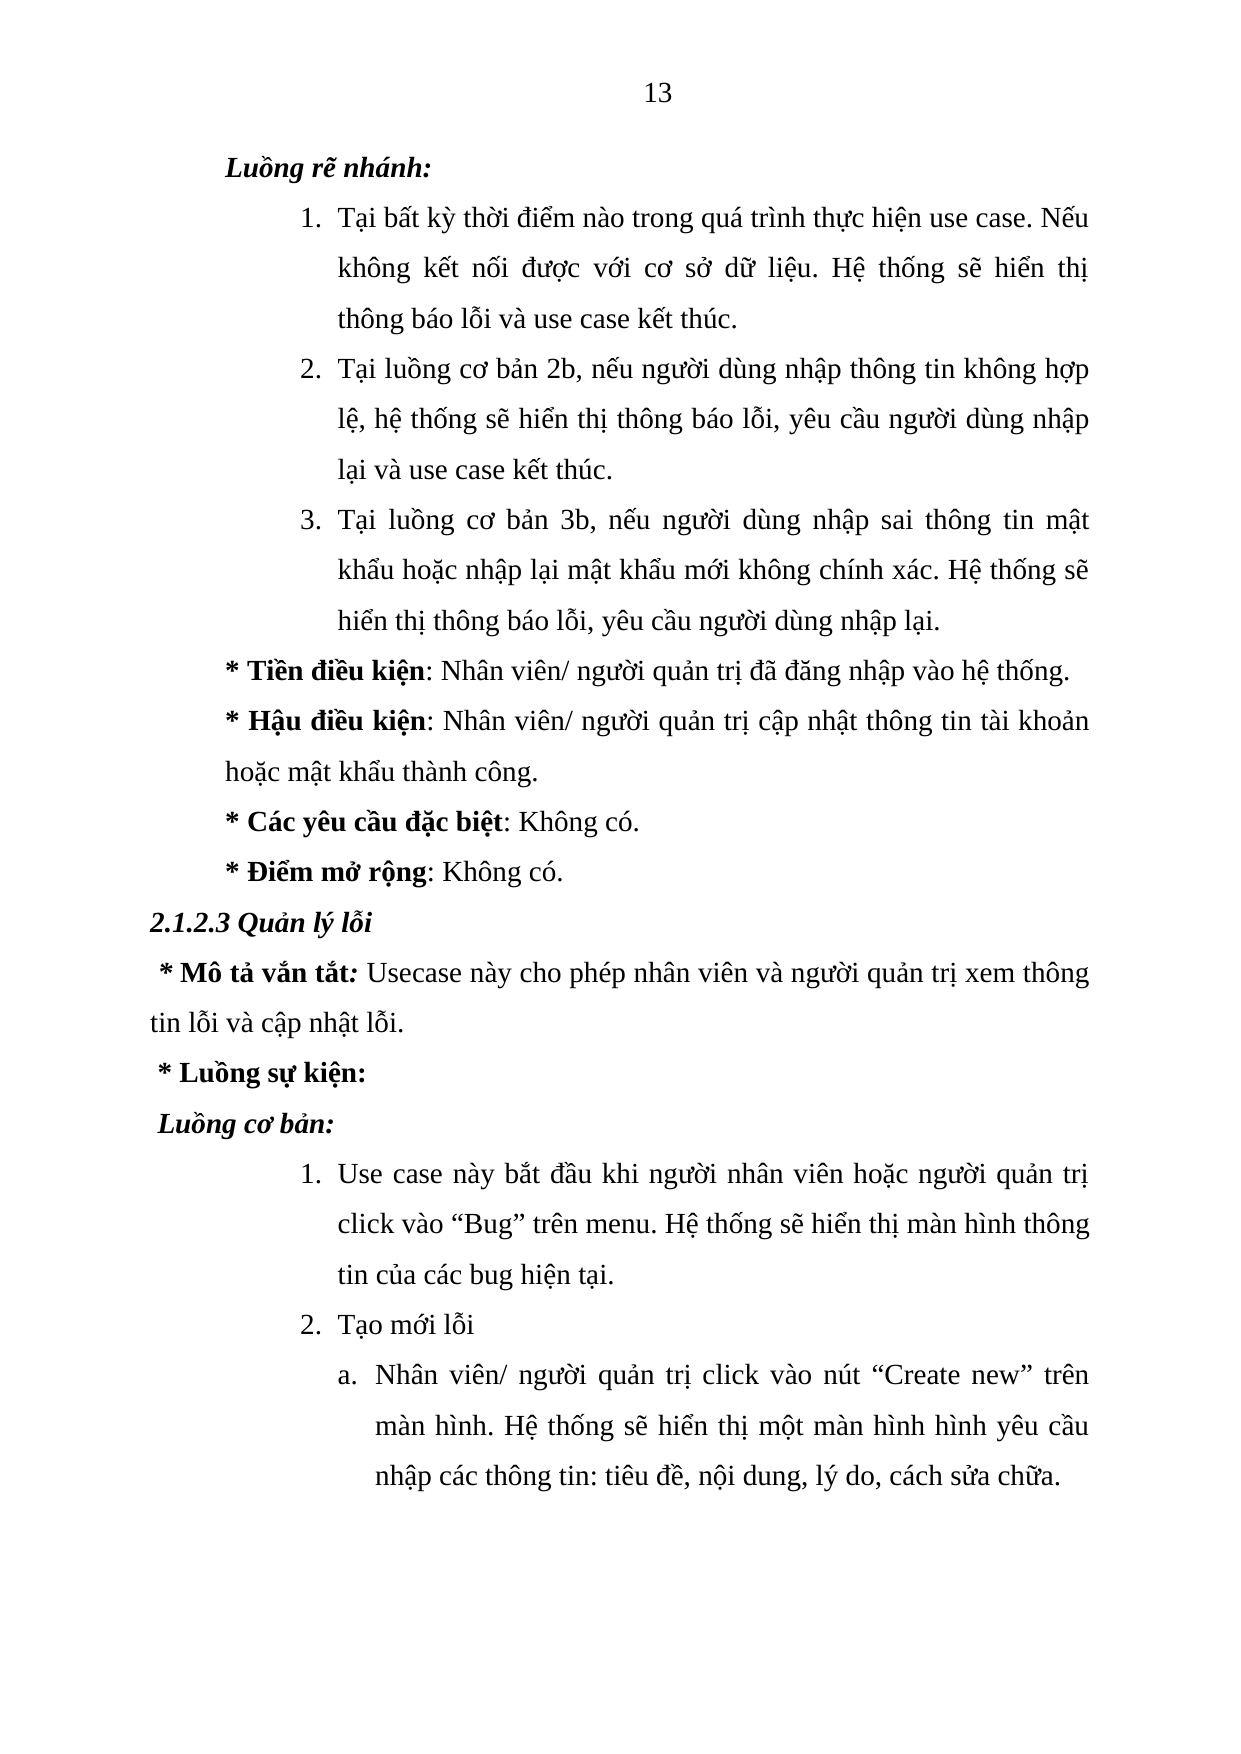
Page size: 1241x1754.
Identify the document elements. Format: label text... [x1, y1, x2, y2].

text Luồng rẽ nhánh: [150, 150, 1090, 183]
list Tại luồng cơ bản 3b, nếu người dùng nhập sai thông tin mật khẩu hoặc nhập lại mật khẩu mới không chính xác. Hệ thống sẽ hiển thị thông báo lỗi, yêu cầu người dùng nhập lại. [300, 502, 1090, 636]
text * Các yêu cầu đặc biệt: Không có. [225, 804, 1090, 838]
list Use case này bắt đầu khi người nhân viên hoặc người quản trị click vào “Bug” trên menu. Hệ thống sẽ hiển thị màn hình thông tin của các bug hiện tại. [300, 1156, 1090, 1290]
text 2.1.2.3 Quản lý lỗi [150, 905, 1090, 938]
text * Điểm mở rộng: Không có. [225, 854, 1090, 888]
text Luồng cơ bản: [150, 1106, 1090, 1139]
text * Luồng sự kiện: [150, 1056, 1090, 1089]
list Nhân viên/ người quản trị click vào nút “Create new” trên màn hình. Hệ thống sẽ hiển thị một màn hình hình yêu cầu nhập các thông tin: tiêu đề, nội dung, lý do, cách sửa chữa. [337, 1357, 1090, 1492]
text * Hậu điều kiện: Nhân viên/ người quản trị cập nhật thông tin tài khoản hoặc mật khẩu thành công. [225, 703, 1090, 787]
list Tại bất kỳ thời điểm nào trong quá trình thực hiện use case. Nếu không kết nối được với cơ sở dữ liệu. Hệ thống sẽ hiển thị thông báo lỗi và use case kết thúc. [300, 200, 1090, 334]
text * Mô tả vắn tắt: Usecase này cho phép nhân viên và người quản trị xem thông tin lỗi và cập nhật lỗi. [150, 955, 1090, 1039]
list Tạo mới lỗi [300, 1307, 1090, 1341]
text * Tiền điều kiện: Nhân viên/ người quản trị đã đăng nhập vào hệ thống. [225, 653, 1090, 687]
list Tại luồng cơ bản 2b, nếu người dùng nhập thông tin không hợp lệ, hệ thống sẽ hiển thị thông báo lỗi, yêu cầu người dùng nhập lại và use case kết thúc. [300, 351, 1090, 485]
